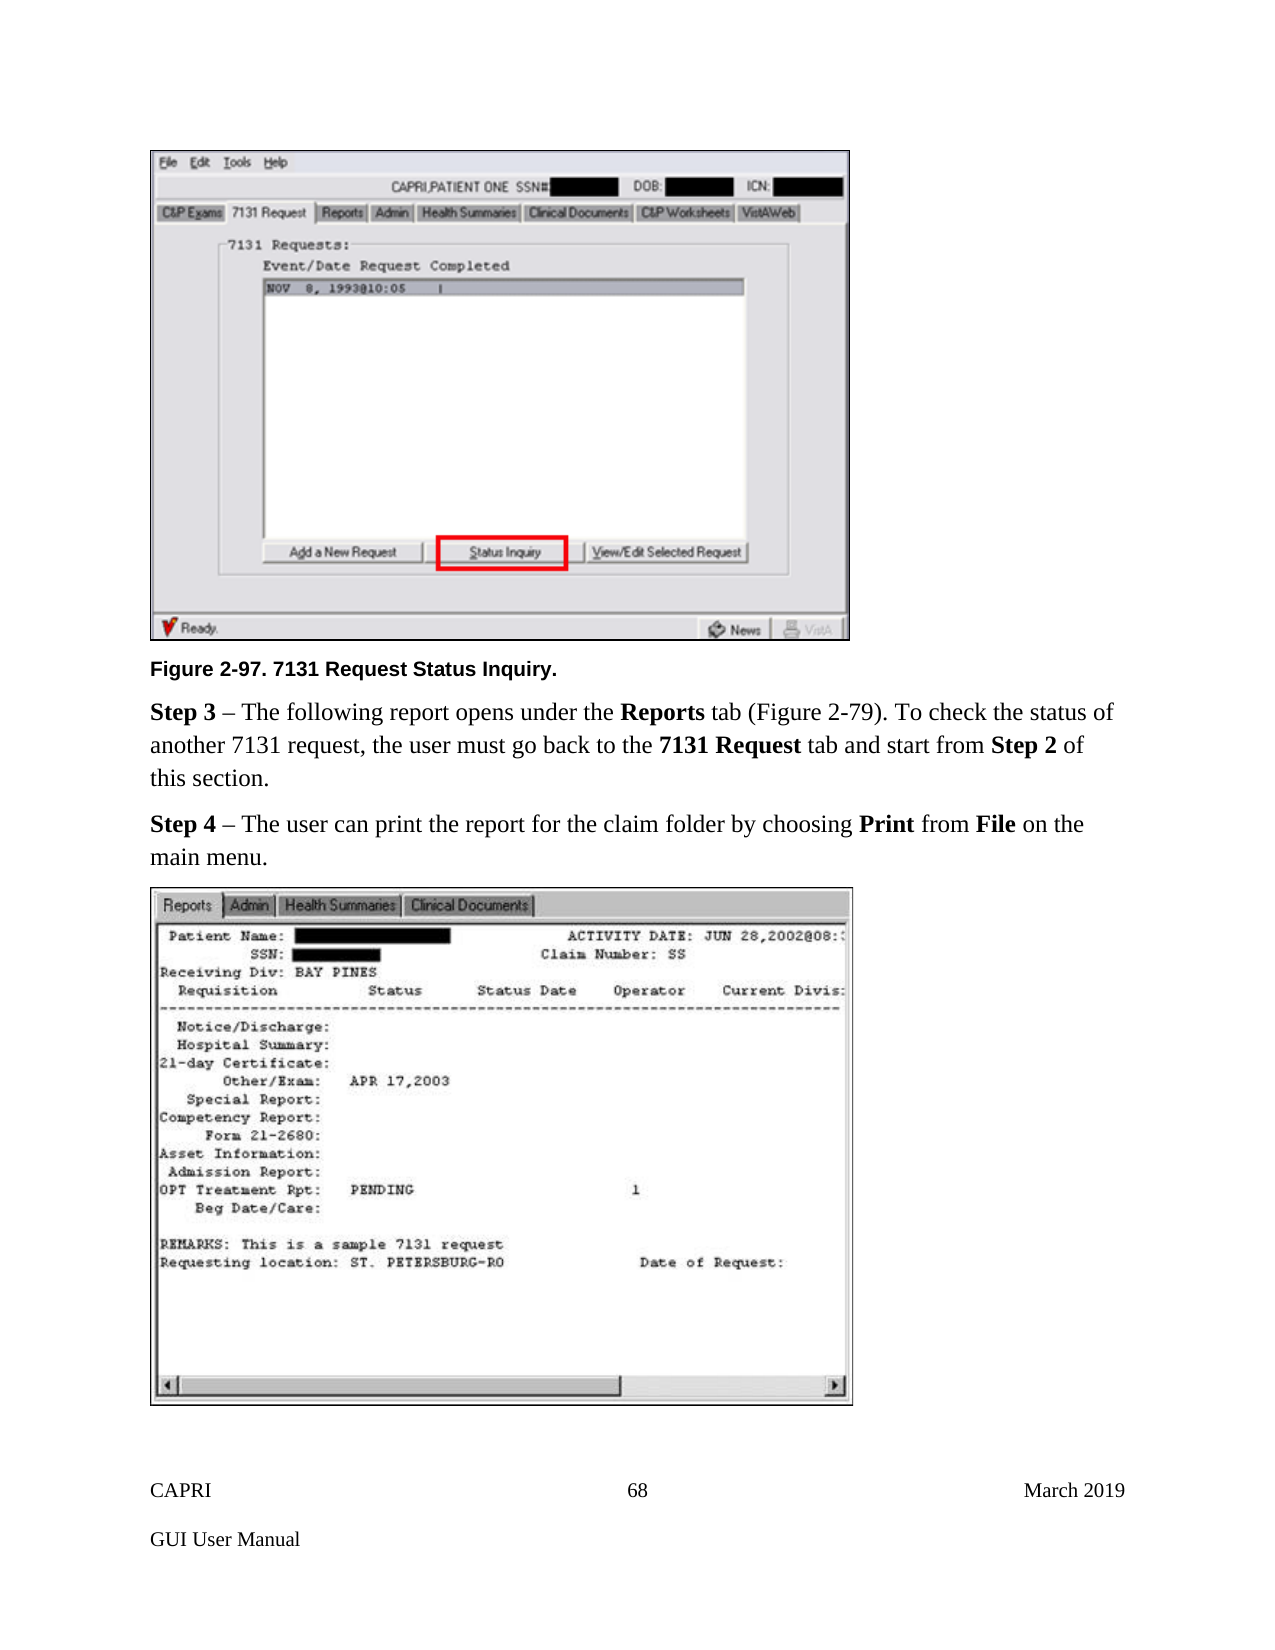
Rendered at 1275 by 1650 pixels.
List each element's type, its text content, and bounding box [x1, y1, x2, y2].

picture [151, 151, 849, 639]
text Step 3 – The following report opens under the Reports tab (Figure 2-64). To check the status of another 7131 request, the user must go back to the 7131 Request tab and start from Step 2 of this section. [150, 697, 1125, 792]
text Step 4 – The user can print the report for the claim folder by choosing Print from File on the main menu. [150, 809, 1125, 871]
text Figure 2-97. 7131 Request Status Inquiry. [150, 657, 1125, 681]
picture [150, 887, 854, 1406]
